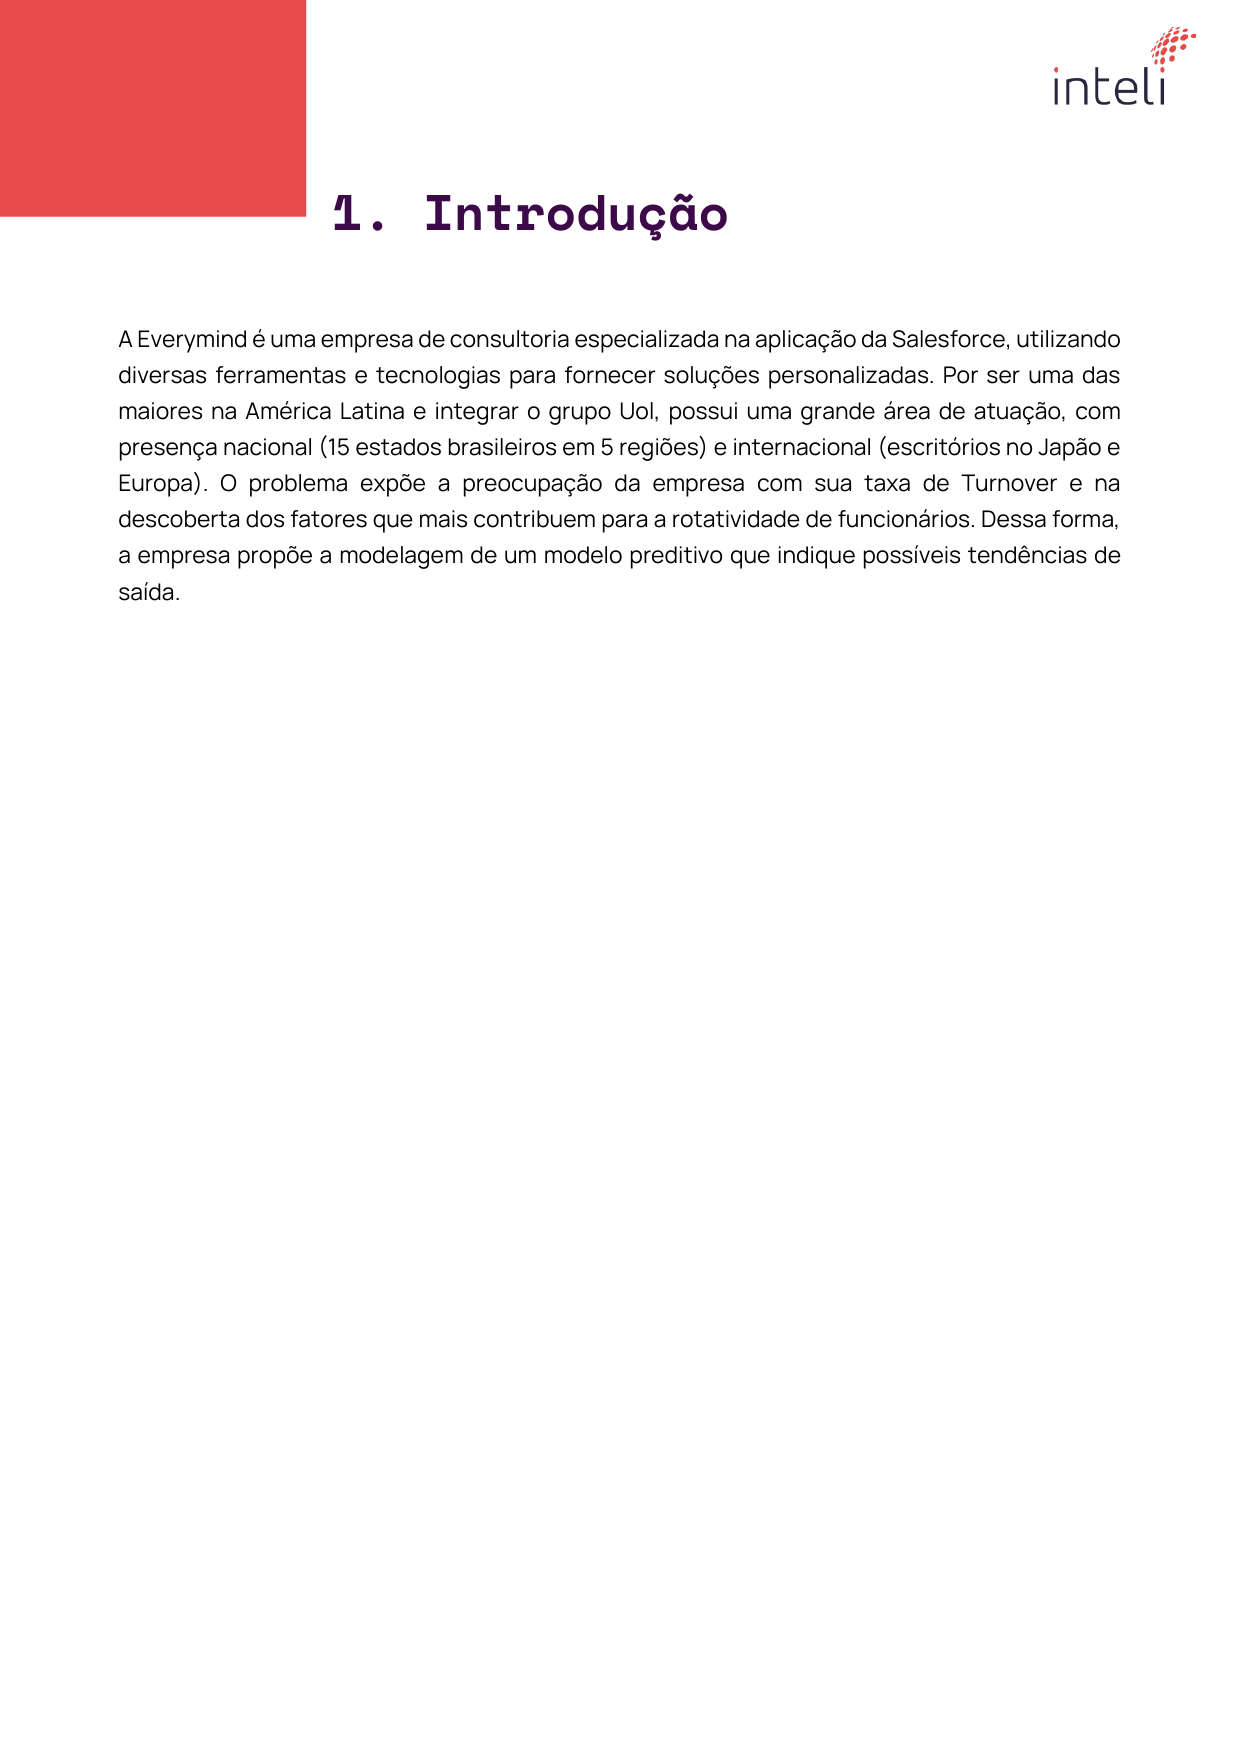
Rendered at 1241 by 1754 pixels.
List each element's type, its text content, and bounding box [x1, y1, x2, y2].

picture [1054, 27, 1197, 105]
text A Everymind é uma empresa de consultoria especializada na aplicação da Salesforce, utilizando diversas ferramentas e tecnologias para fornecer soluções personalizadas. Por ser uma das maiores na América Latina e integrar o grupo Uol, possui uma grande área de atuação, com presença nacional (15 estados brasileiros em 5 regiões) e internacional (escritórios no Japão e Europa). O problema expõe a preocupação da empresa com sua taxa de Turnover e na descoberta dos fatores que mais contribuem para a rotatividade de funcionários. Dessa forma, a empresa propõe a modelagem de um modelo preditivo que indique possíveis tendências de saída. [118, 323, 1122, 607]
picture [0, 0, 307, 217]
text 1. Introdução [118, 174, 1122, 248]
